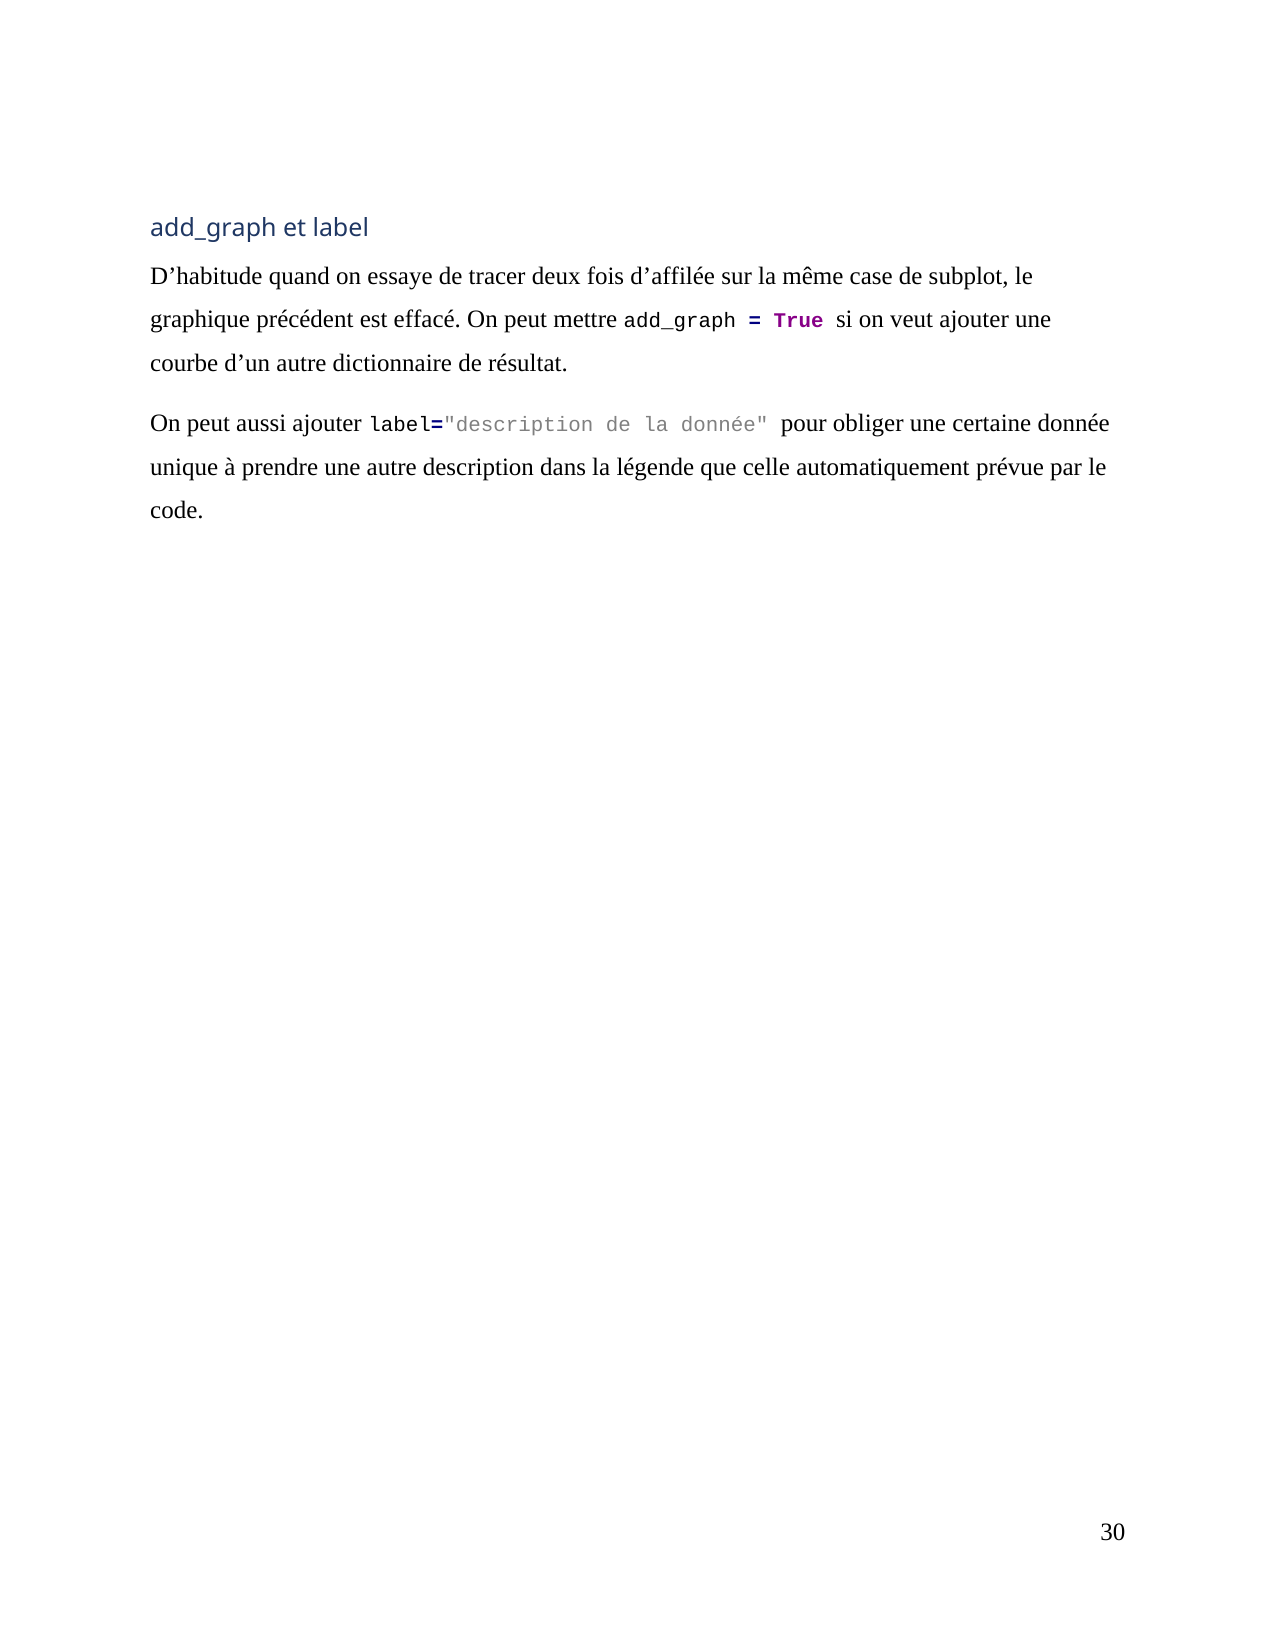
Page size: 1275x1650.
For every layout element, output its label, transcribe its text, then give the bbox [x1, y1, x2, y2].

text D’habitude quand on essaye de tracer deux fois d’affilée sur la même case de subplot, le graphique précédent est effacé. On peut mettre add_graph = True si on veut ajouter une courbe d’un autre dictionnaire de résultat. [150, 261, 1125, 377]
subtitle add_graph et label [150, 210, 1125, 244]
text On peut aussi ajouter label="description de la donnée" pour obliger une certaine donnée unique à prendre une autre description dans la légende que celle automatiquement prévue par le code. [150, 408, 1125, 523]
